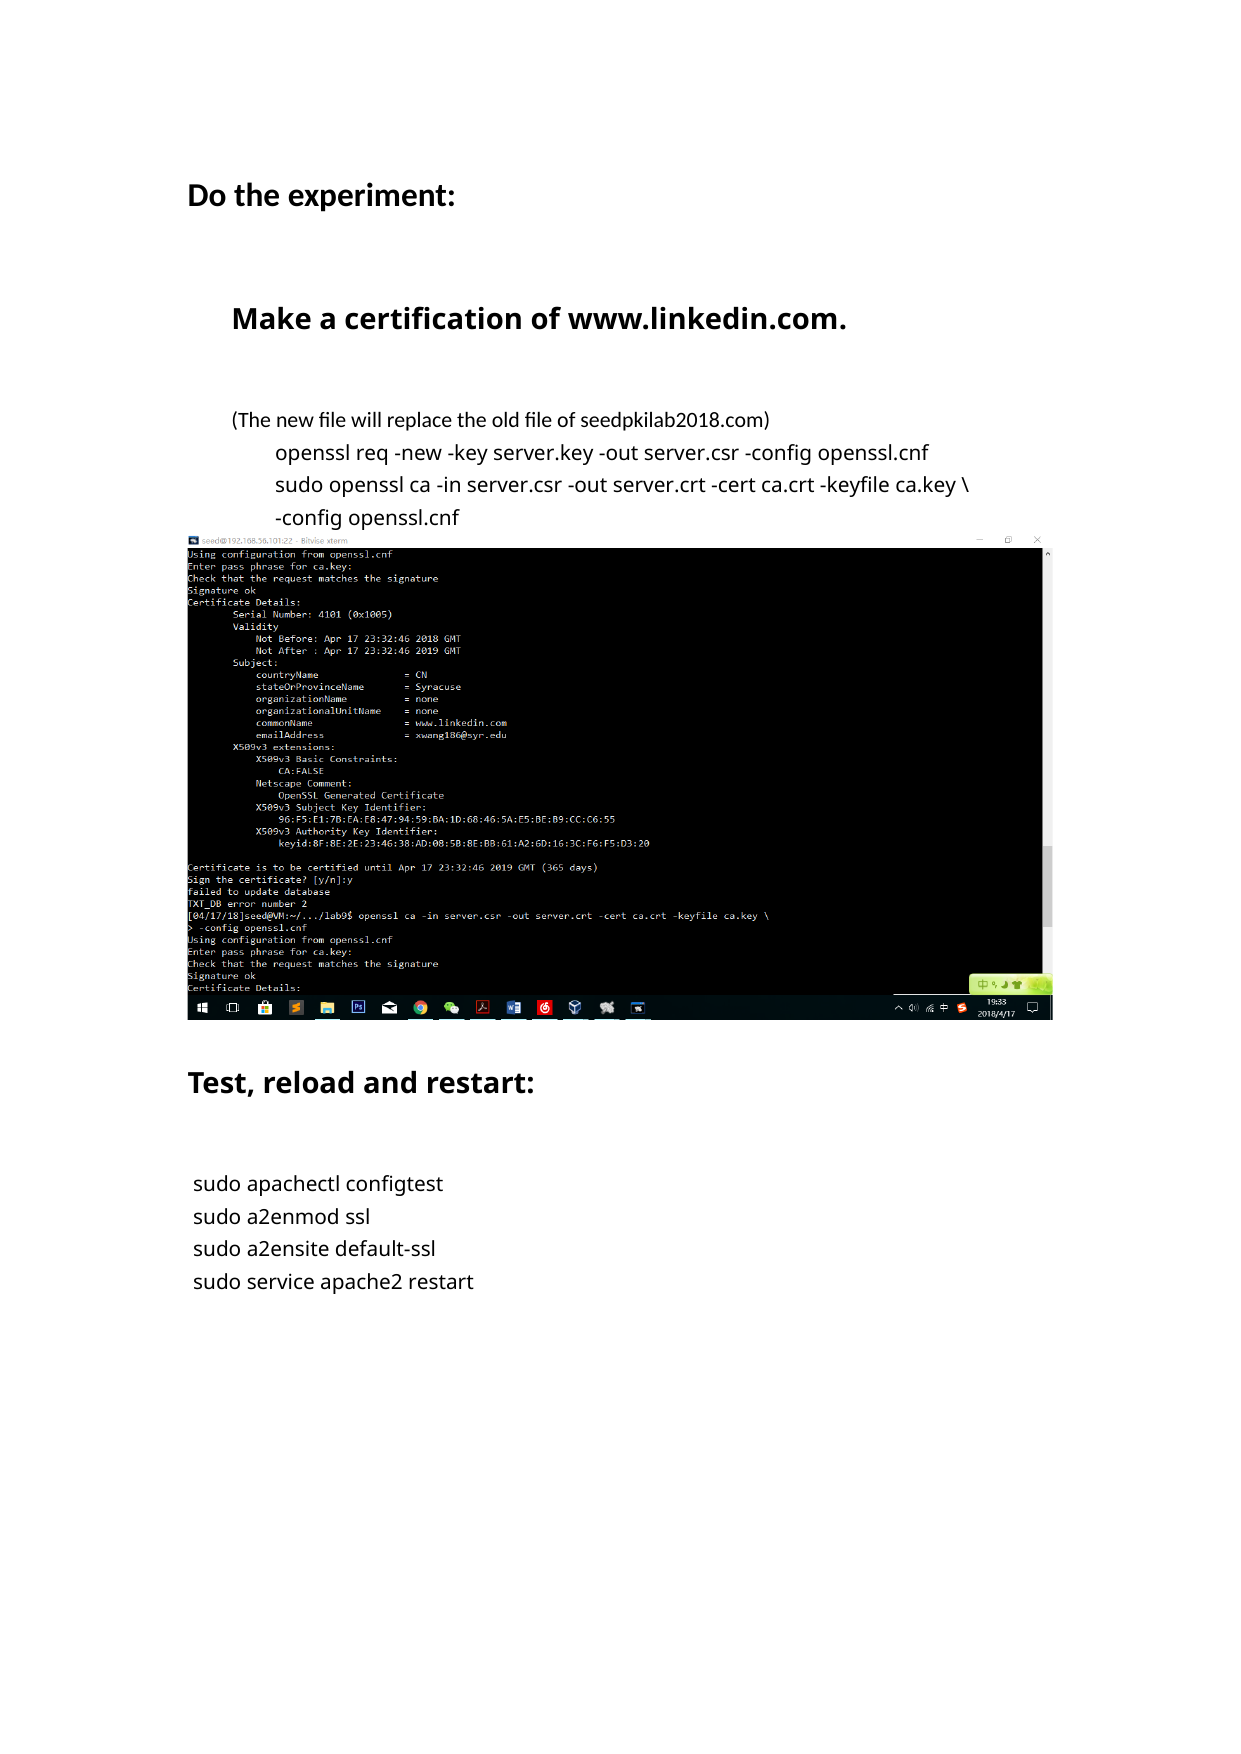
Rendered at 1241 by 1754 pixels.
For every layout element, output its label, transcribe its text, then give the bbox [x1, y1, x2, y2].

subtitle Make a certification of www.linkedin.com. [187, 286, 1053, 351]
text -config openssl.cnf [231, 501, 1053, 533]
text openssl req -new -key server.key -out server.csr -config openssl.cnf [231, 436, 1053, 468]
text sudo a2ensite default-ssl [187, 1232, 1053, 1265]
text sudo apachectl configtest [187, 1167, 1053, 1200]
subtitle Test, reload and restart: [187, 1050, 1053, 1115]
text sudo service apache2 restart [187, 1265, 1053, 1297]
text (The new file will replace the old file of seedpkilab2018.com) [187, 403, 1053, 436]
picture [187, 533, 1053, 1020]
text sudo openssl ca -in server.csr -out server.crt -cert ca.crt -keyfile ca.key \ [231, 468, 1053, 501]
text sudo a2enmod ssl [187, 1200, 1053, 1232]
subtitle Do the experiment: [187, 162, 1053, 227]
